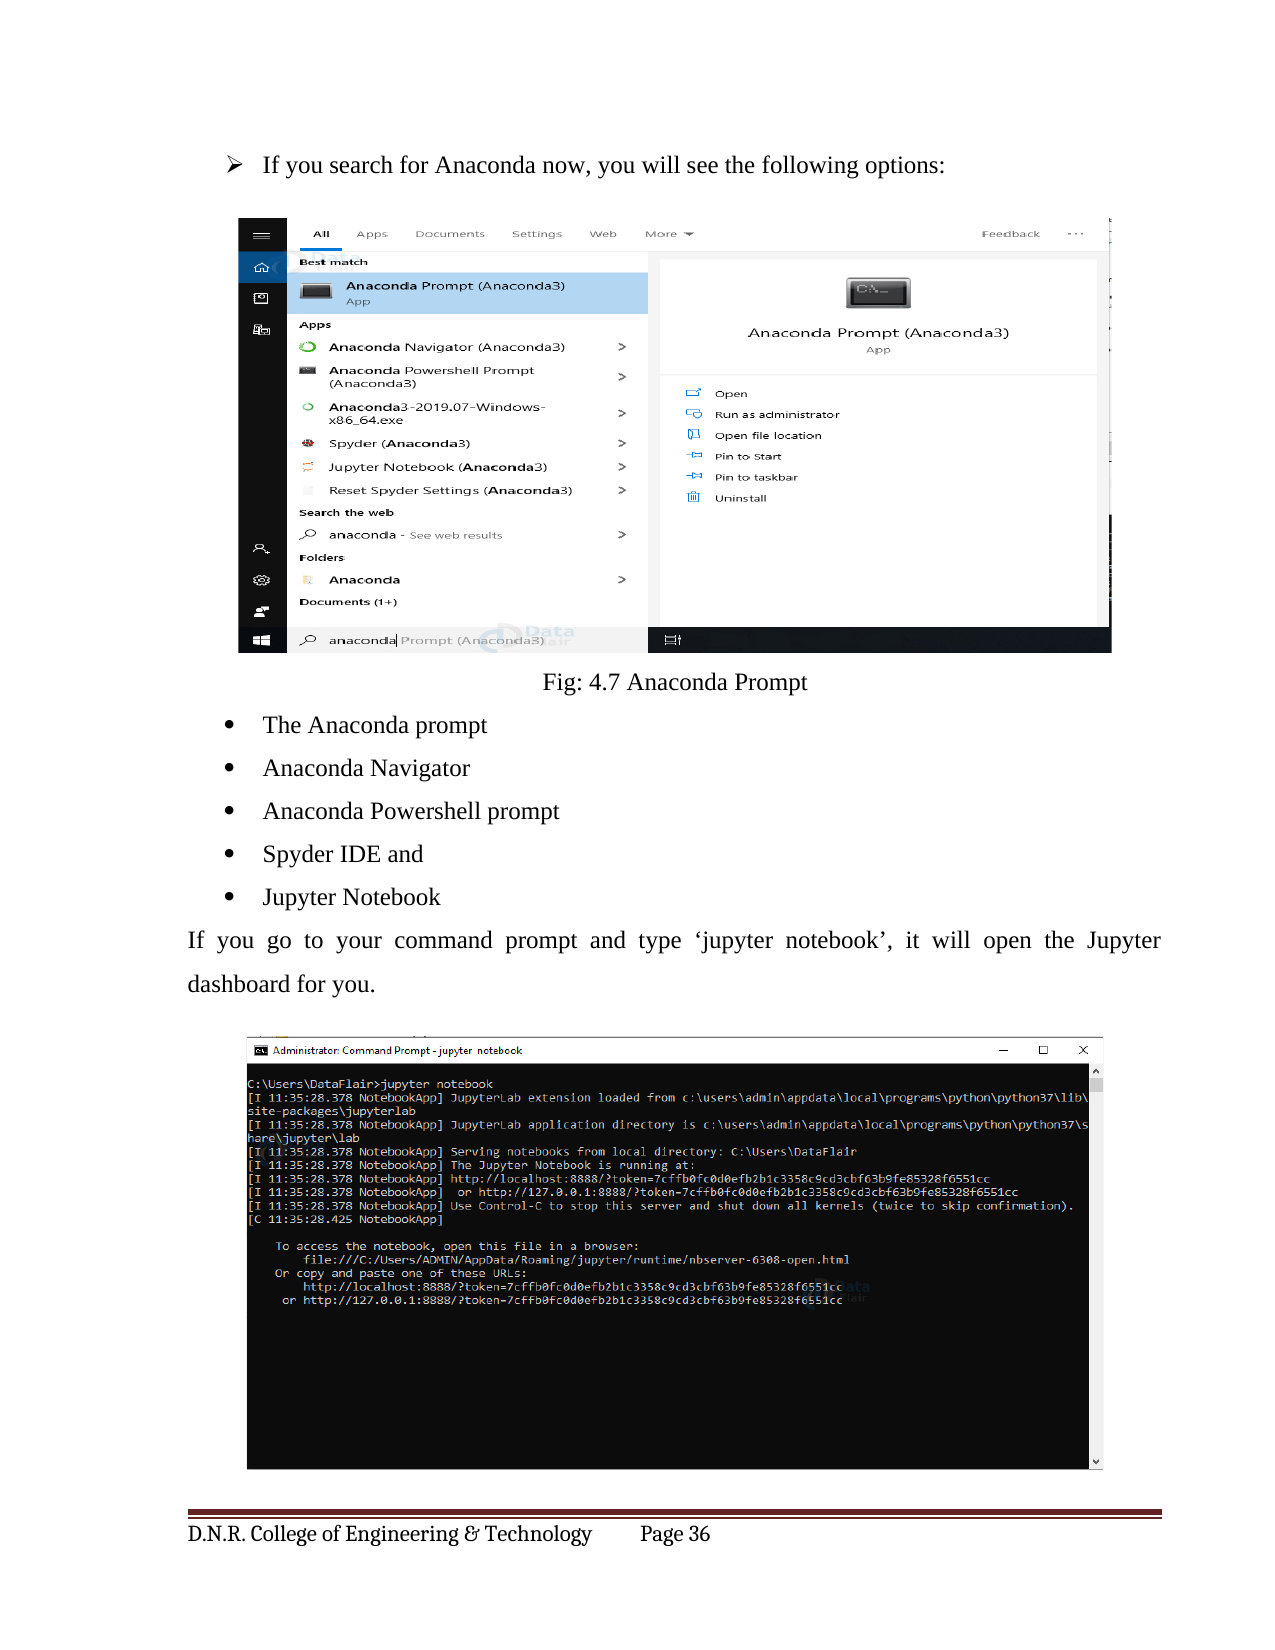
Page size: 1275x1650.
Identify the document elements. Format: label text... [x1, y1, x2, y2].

list Spyder IDE and [225, 839, 1162, 868]
list Anaconda Navigator [225, 753, 1162, 782]
picture [246, 1036, 1104, 1470]
text Fig: 4.7 Anaconda Prompt [187, 667, 1162, 696]
text If you go to your command prompt and type ‘jupyter notebook’, it will open the Jupyter dashboard for you. [187, 926, 1162, 997]
list Anaconda Powershell prompt [225, 796, 1162, 825]
list Jupyter Notebook [225, 882, 1162, 911]
list The Anaconda prompt [225, 710, 1162, 739]
picture [238, 218, 1112, 653]
list If you search for Anaconda now, you will see the following options: [225, 150, 1162, 179]
